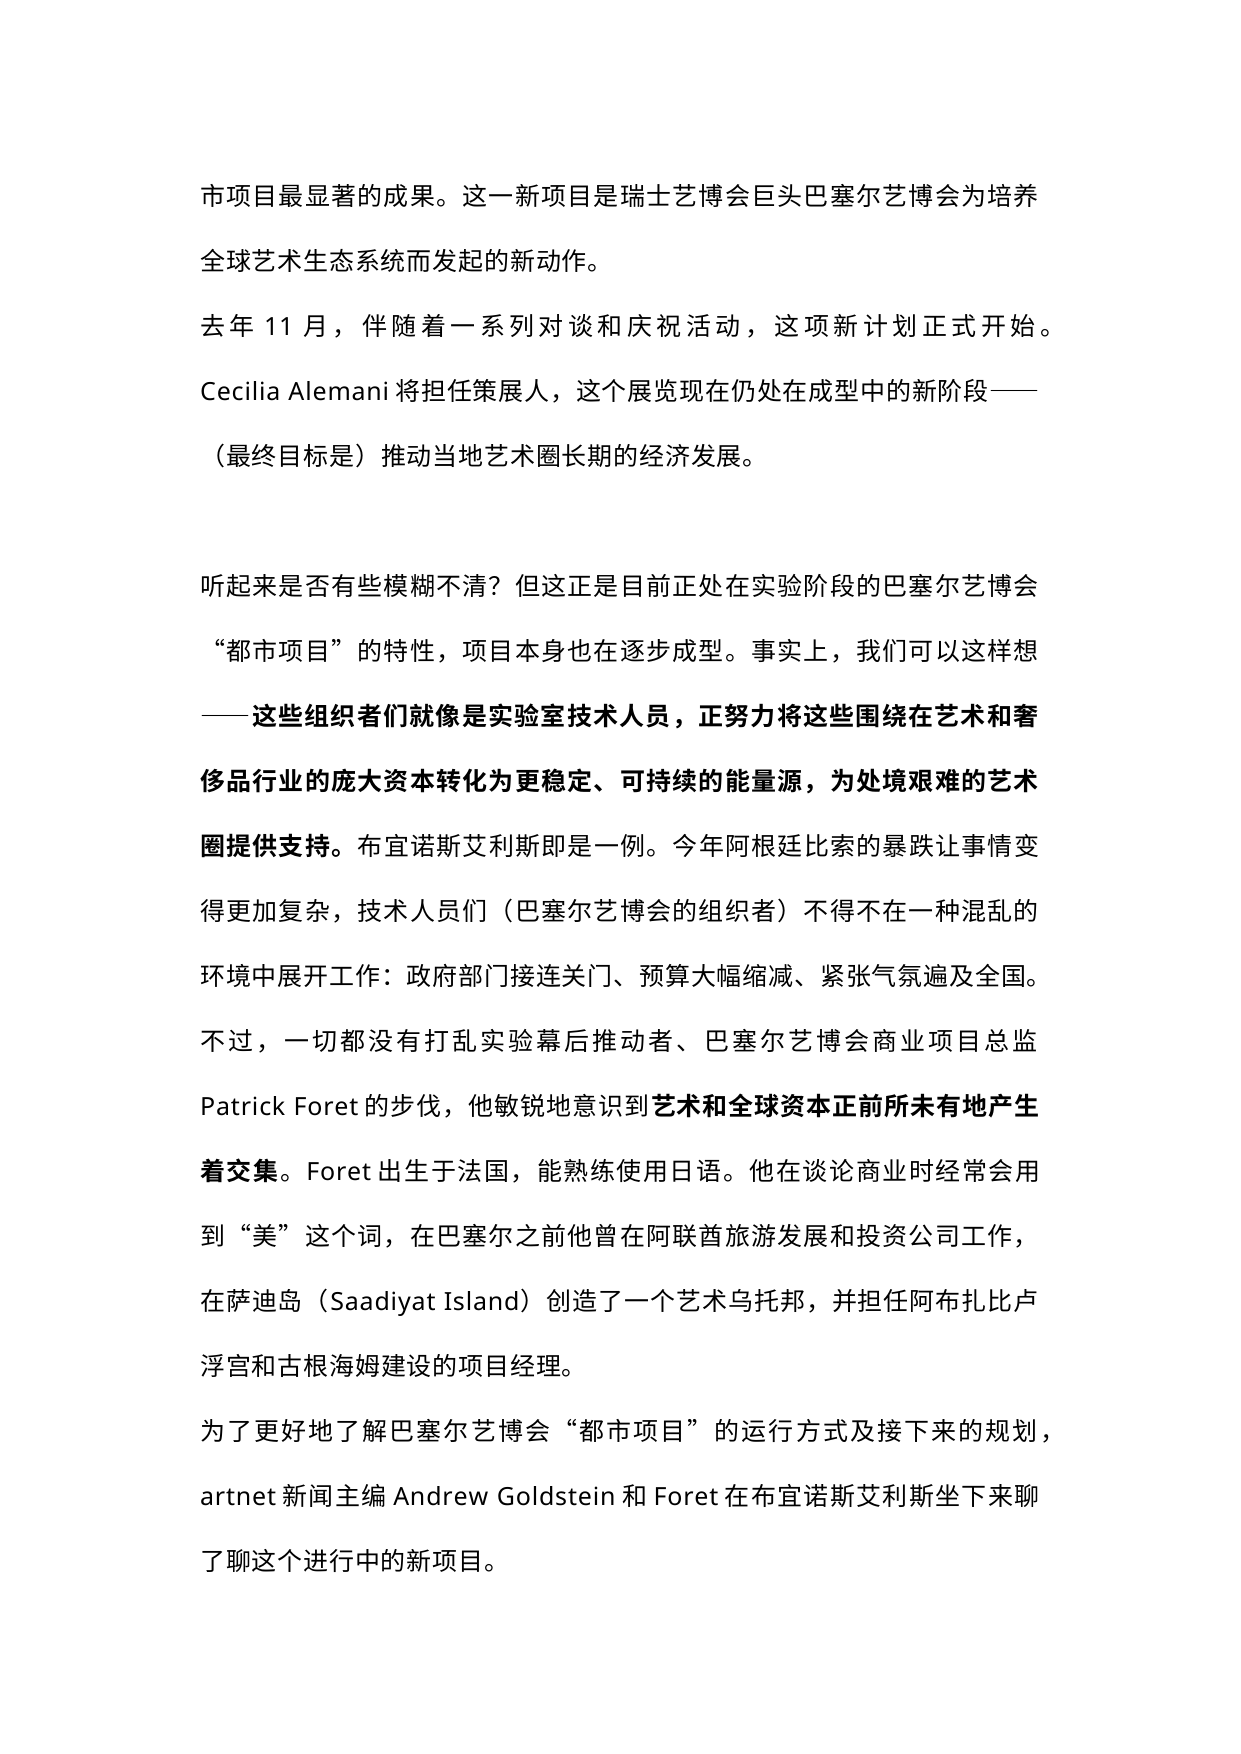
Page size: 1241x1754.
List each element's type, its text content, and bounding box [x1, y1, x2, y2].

text 为了更好地了解巴塞尔艺博会“都市项目”的运行方式及接下来的规划，artnet新闻主编Andrew Goldstein和Foret在布宜诺斯艾利斯坐下来聊了聊这个进行中的新项目。 [200, 1397, 1040, 1592]
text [200, 162, 1040, 292]
text 听起来是否有些模糊不清？但这正是目前正处在实验阶段的巴塞尔艺博会“都市项目”的特性，项目本身也在逐步成型。事实上，我们可以这样想——这些组织者们就像是实验室技术人员，正努力将这些围绕在艺术和奢侈品行业的庞大资本转化为更稳定、可持续的能量源，为处境艰难的艺术圈提供支持。布宜诺斯艾利斯即是一例。今年阿根廷比索的暴跌让事情变得更加复杂，技术人员们（巴塞尔艺博会的组织者）不得不在一种混乱的环境中展开工作：政府部门接连关门、预算大幅缩减、紧张气氛遍及全国。 [200, 552, 1040, 1007]
text 不过，一切都没有打乱实验幕后推动者、巴塞尔艺博会商业项目总监Patrick Foret的步伐，他敏锐地意识到艺术和全球资本正前所未有地产生着交集。Foret出生于法国，能熟练使用日语。他在谈论商业时经常会用到“美”这个词，在巴塞尔之前他曾在阿联酋旅游发展和投资公司工作，在萨迪岛（Saadiyat Island）创造了一个艺术乌托邦，并担任阿布扎比卢浮宫和古根海姆建设的项目经理。 [200, 1007, 1040, 1397]
text 去年11月，伴随着一系列对谈和庆祝活动，这项新计划正式开始。Cecilia Alemani将担任策展人，这个展览现在仍处在成型中的新阶段——（最终目标是）推动当地艺术圈长期的经济发展。 [200, 292, 1040, 487]
